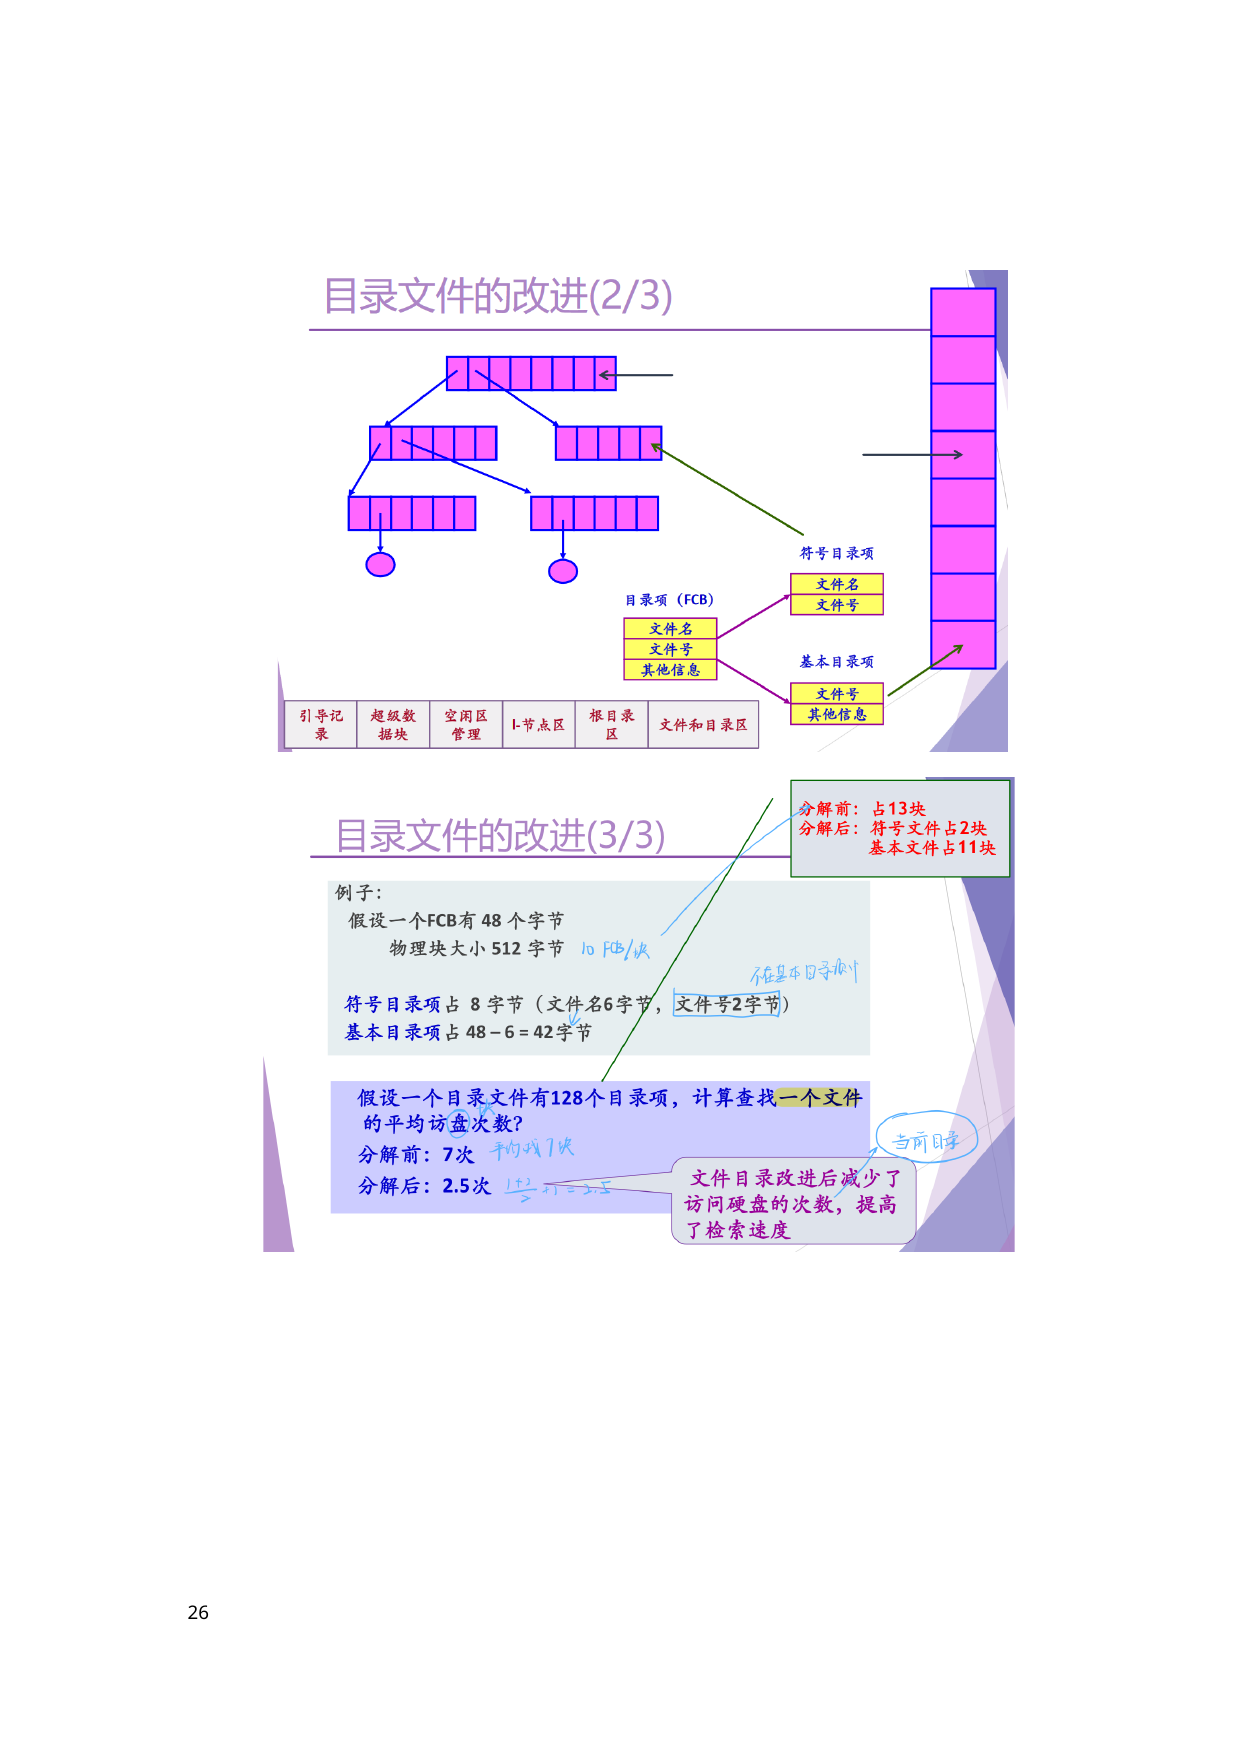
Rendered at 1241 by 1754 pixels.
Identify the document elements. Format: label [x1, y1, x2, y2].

picture [263, 777, 1015, 1252]
picture [277, 270, 1008, 752]
